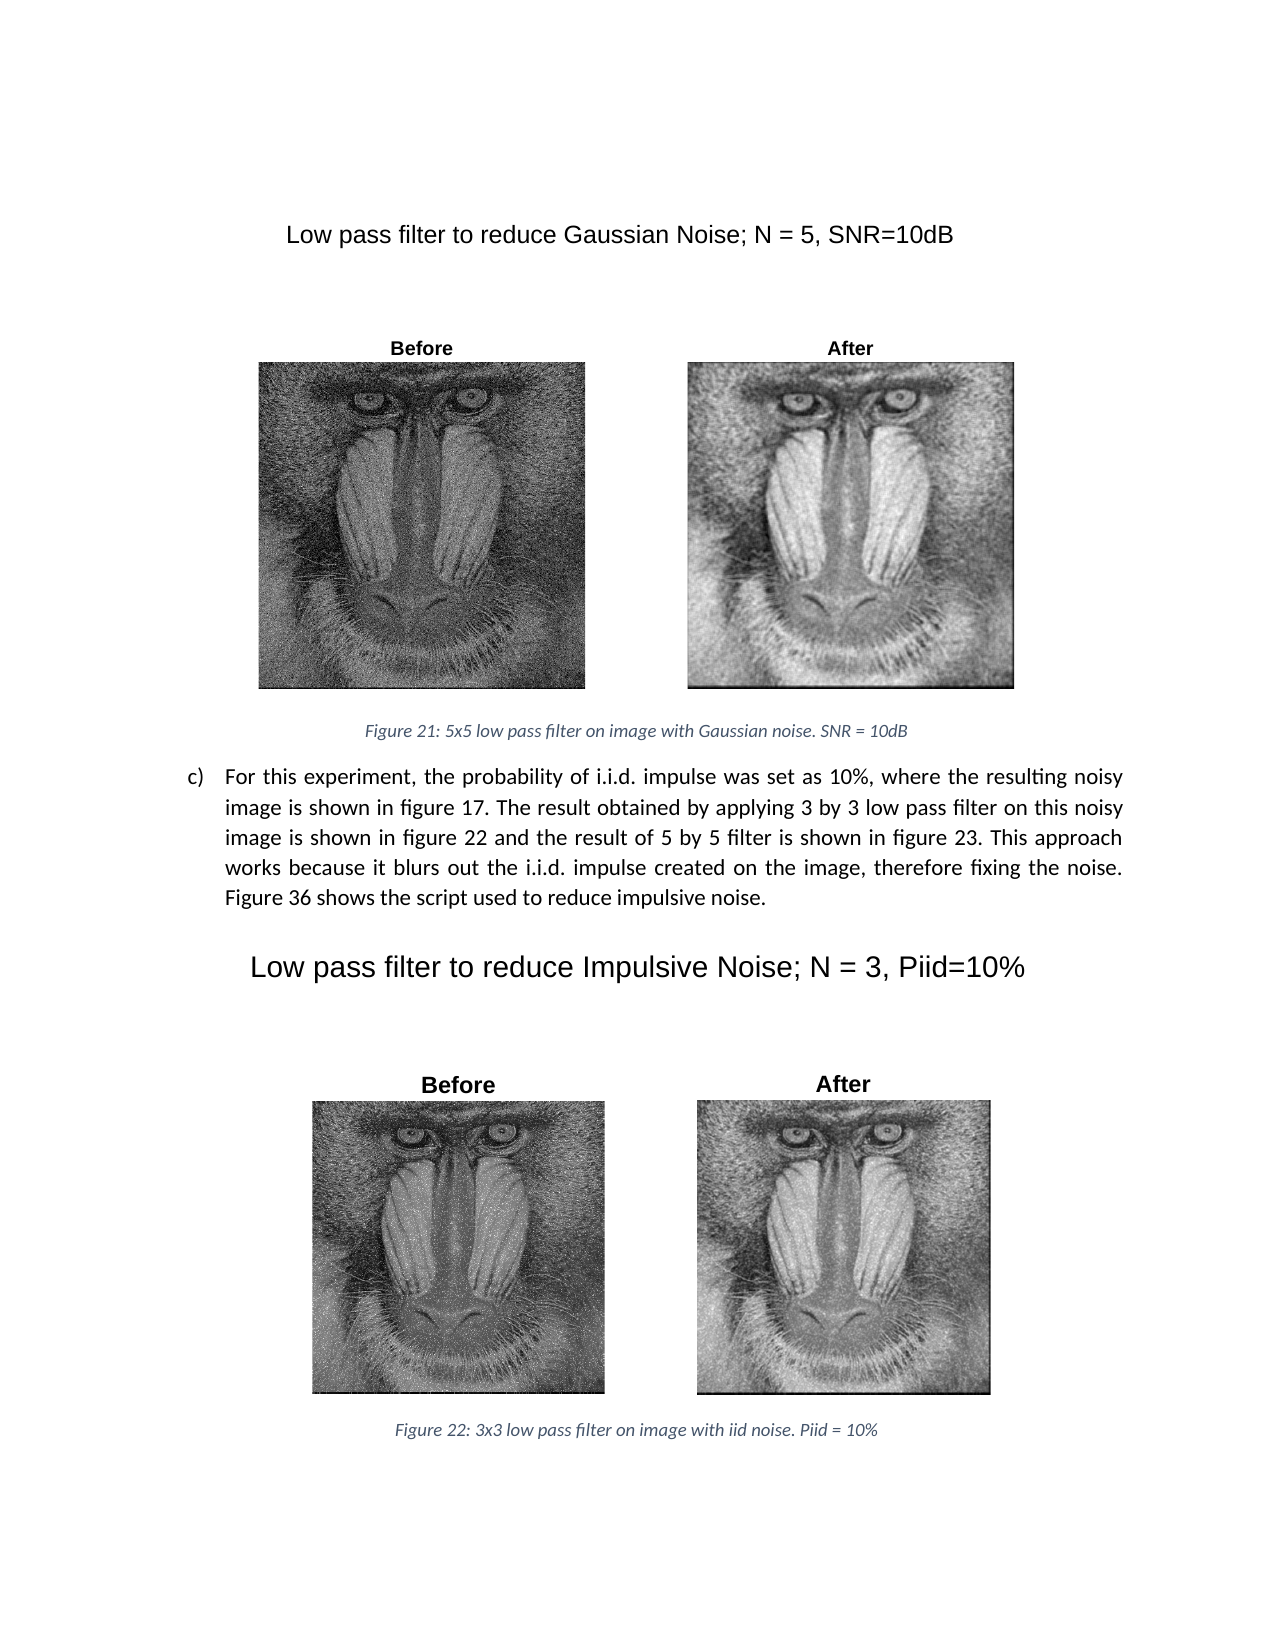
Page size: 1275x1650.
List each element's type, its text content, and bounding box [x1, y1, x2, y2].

text Figure 21: 5x5 low pass filter on image with Gaussian noise. SNR = 10dB [150, 719, 1125, 742]
text Figure 22: 3x3 low pass filter on image with iid noise. Piid = 10% [150, 1418, 1125, 1441]
list For this experiment, the probability of i.i.d. impulse was set as 10%, where the resulting noisy image is shown in figure 17. The result obtained by applying 3 by 3 low pass filter on this noisy image is shown in figure 22 and the result of 5 by 5 filter is shown in figure 23. This approach works because it blurs out the i.i.d. impulse created on the image, therefore fixing the noise. Figure 36 shows the script used to reduce impulsive noise. [187, 762, 1125, 911]
